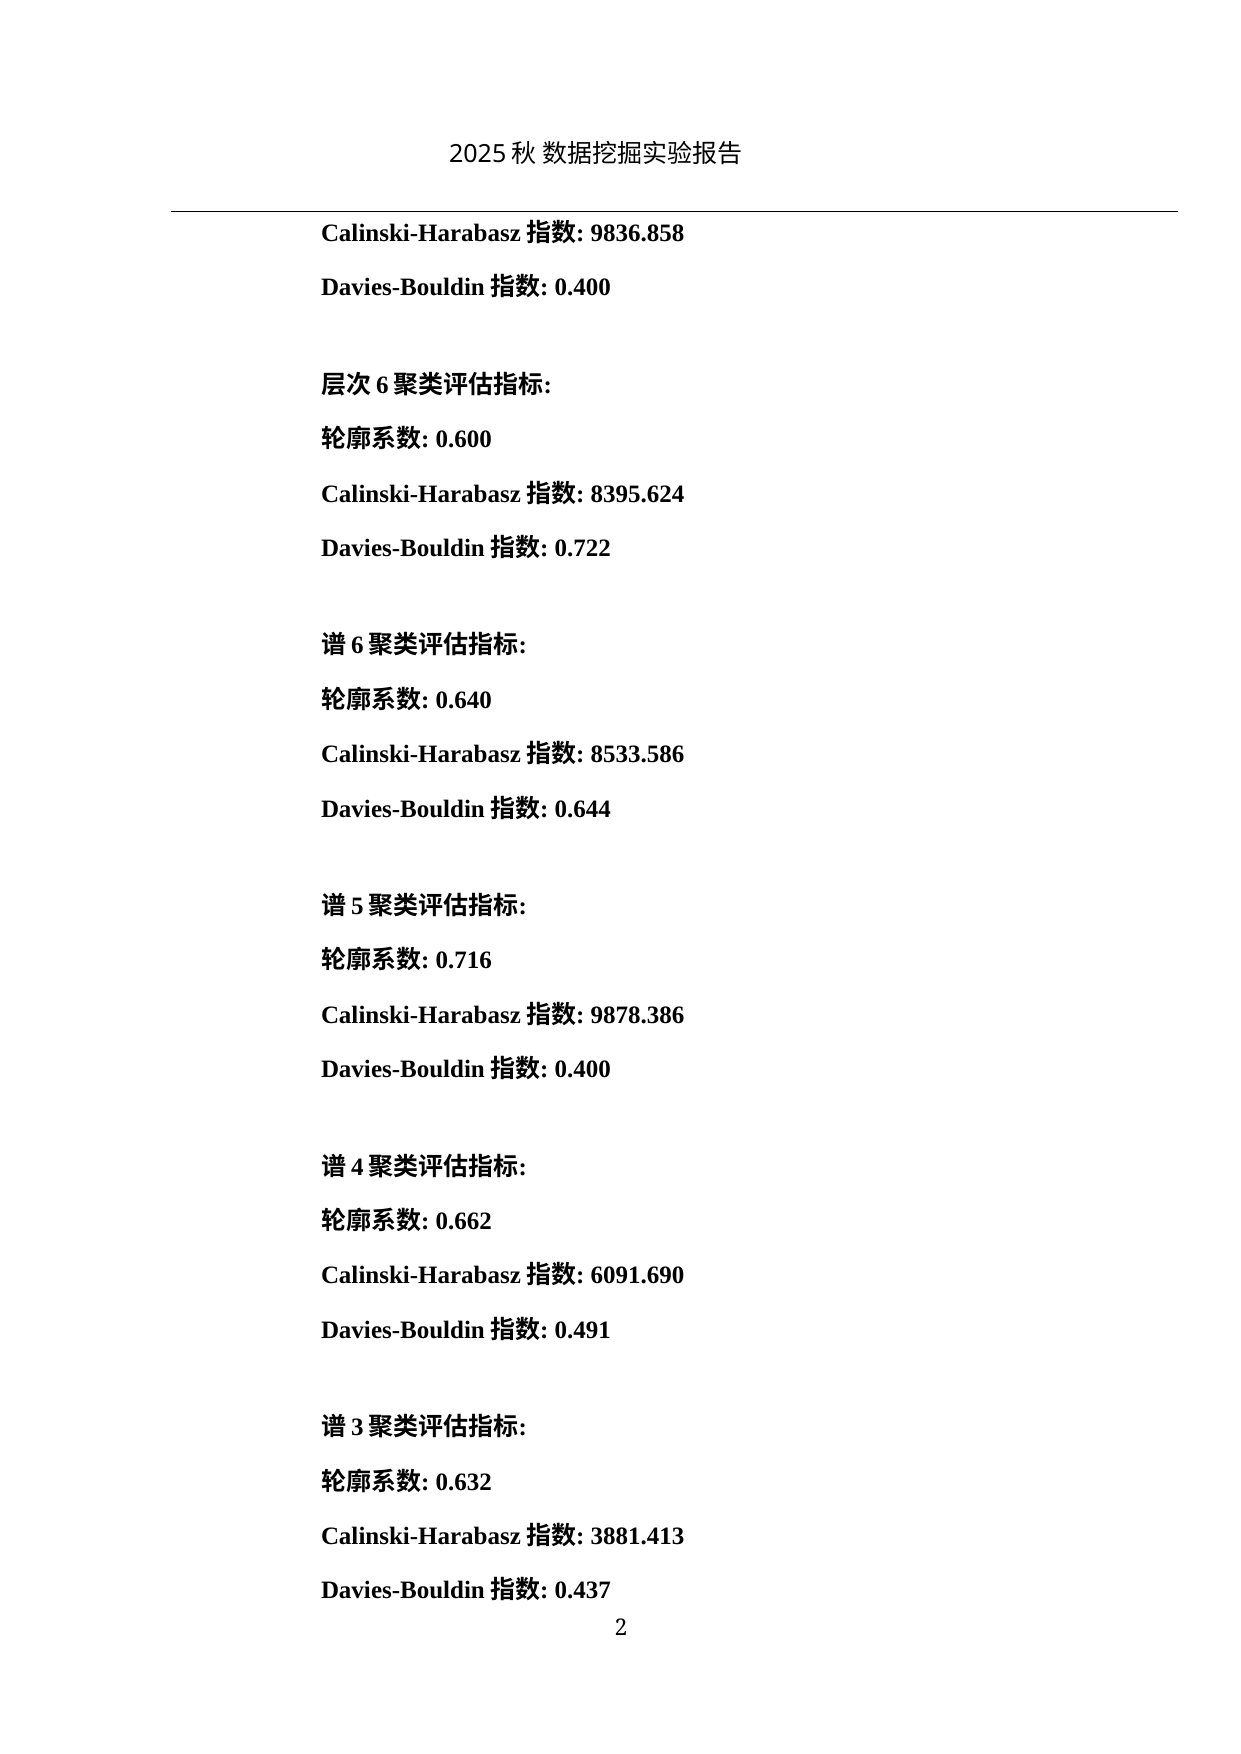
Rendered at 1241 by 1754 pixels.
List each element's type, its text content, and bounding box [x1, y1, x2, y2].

text 谱4聚类评估指标: [246, 1146, 1129, 1182]
text 轮廓系数: 0.632 [246, 1461, 1129, 1497]
text Calinski-Harabasz指数: 6091.690 [246, 1255, 1129, 1291]
text 轮廓系数: 0.662 [246, 1201, 1129, 1237]
text Calinski-Harabasz指数: 3881.413 [246, 1516, 1129, 1552]
text Davies-Bouldin指数: 0.722 [246, 527, 1129, 564]
text Calinski-Harabasz指数: 9836.858 [246, 212, 1129, 249]
text Davies-Bouldin指数: 0.400 [246, 1049, 1129, 1085]
text 谱3聚类评估指标: [246, 1407, 1129, 1443]
text Davies-Bouldin指数: 0.644 [246, 788, 1129, 824]
text Calinski-Harabasz指数: 8533.586 [246, 734, 1129, 770]
text 轮廓系数: 0.600 [246, 419, 1129, 455]
text Davies-Bouldin指数: 0.437 [246, 1570, 1129, 1606]
text Davies-Bouldin指数: 0.491 [246, 1309, 1129, 1346]
text Davies-Bouldin指数: 0.400 [246, 267, 1129, 303]
text 轮廓系数: 0.716 [246, 940, 1129, 976]
text Calinski-Harabasz指数: 9878.386 [246, 994, 1129, 1031]
text 谱6聚类评估指标: [246, 625, 1129, 661]
text 轮廓系数: 0.640 [246, 679, 1129, 716]
text Calinski-Harabasz指数: 8395.624 [246, 473, 1129, 509]
text 层次6聚类评估指标: [246, 364, 1129, 401]
text 谱5聚类评估指标: [246, 886, 1129, 922]
